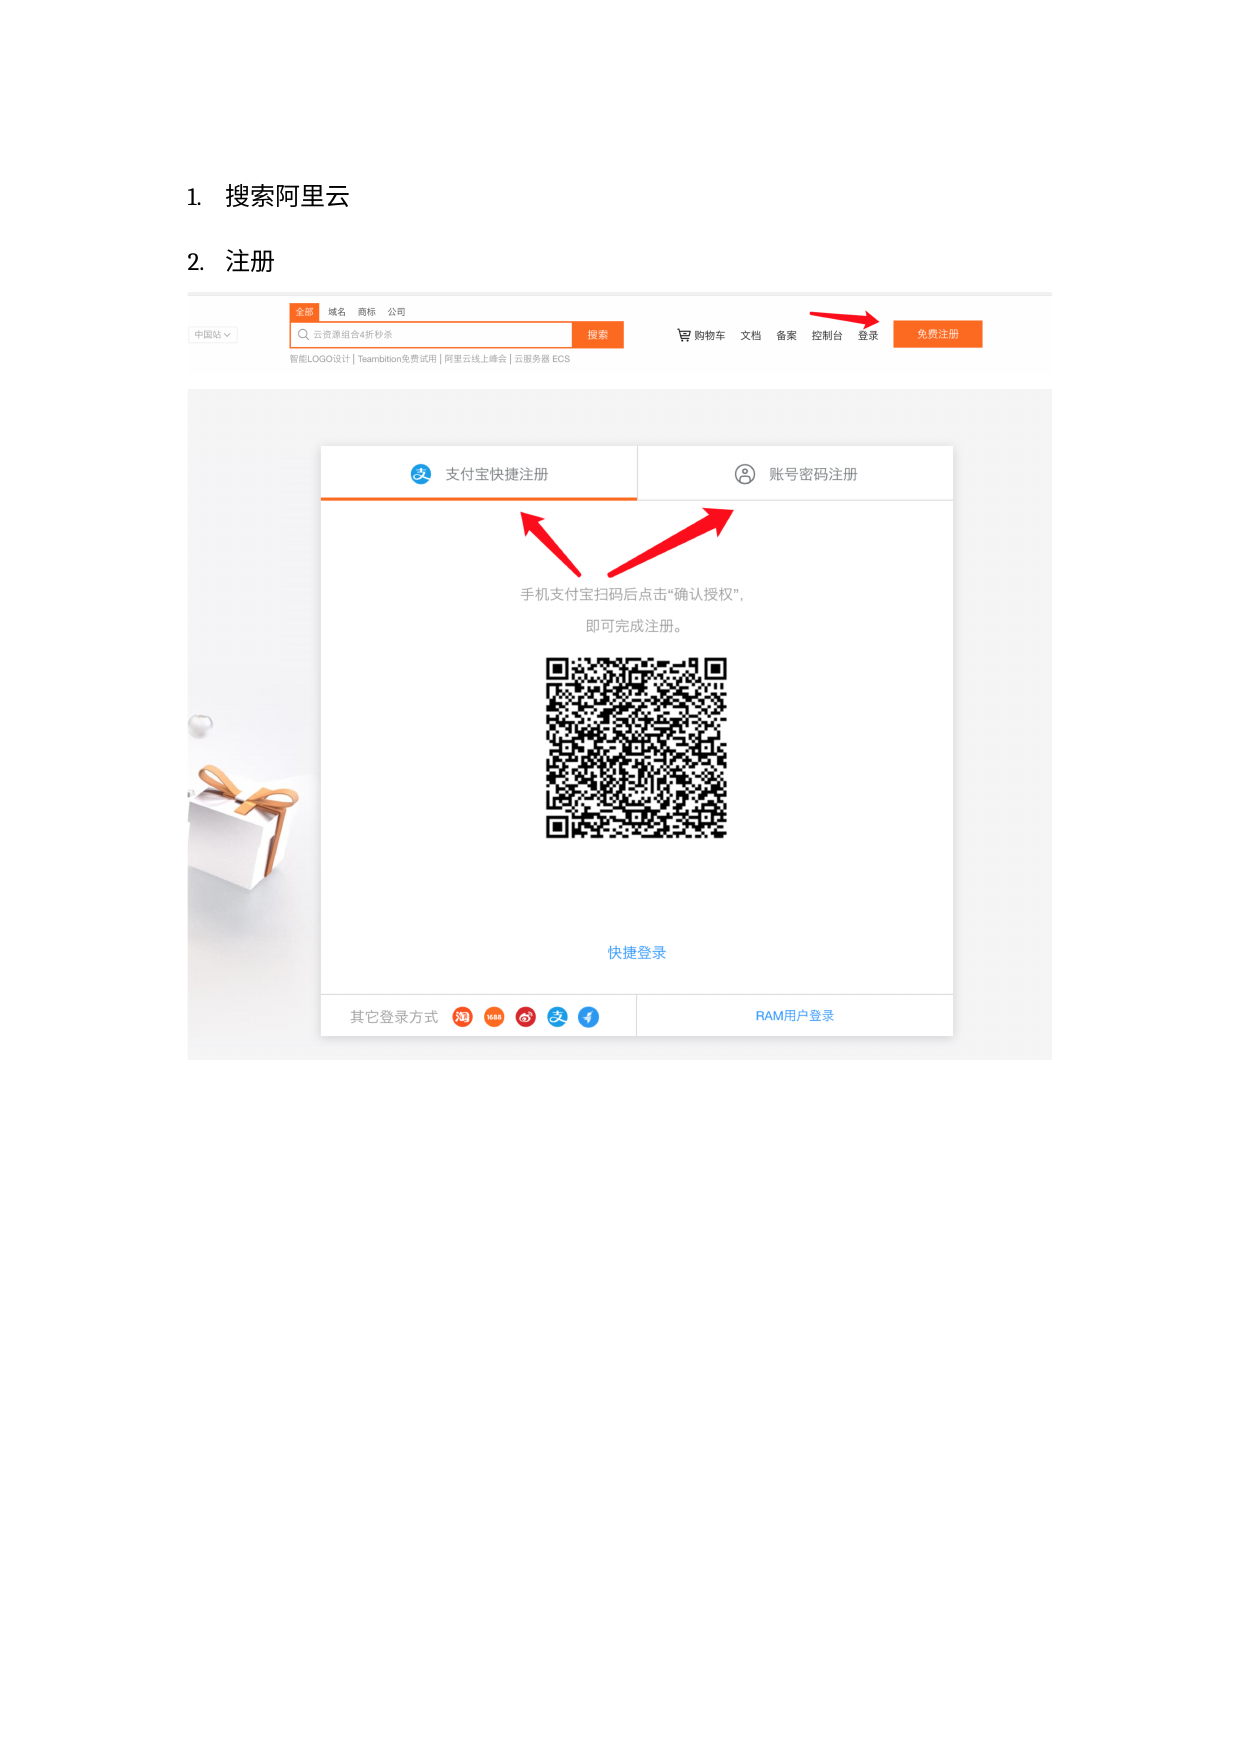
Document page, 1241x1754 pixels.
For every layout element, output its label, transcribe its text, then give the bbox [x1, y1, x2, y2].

list 搜索阿里云 [187, 162, 1053, 227]
picture [187, 389, 1053, 1060]
picture [187, 292, 1053, 374]
list 注册 [187, 227, 1053, 292]
